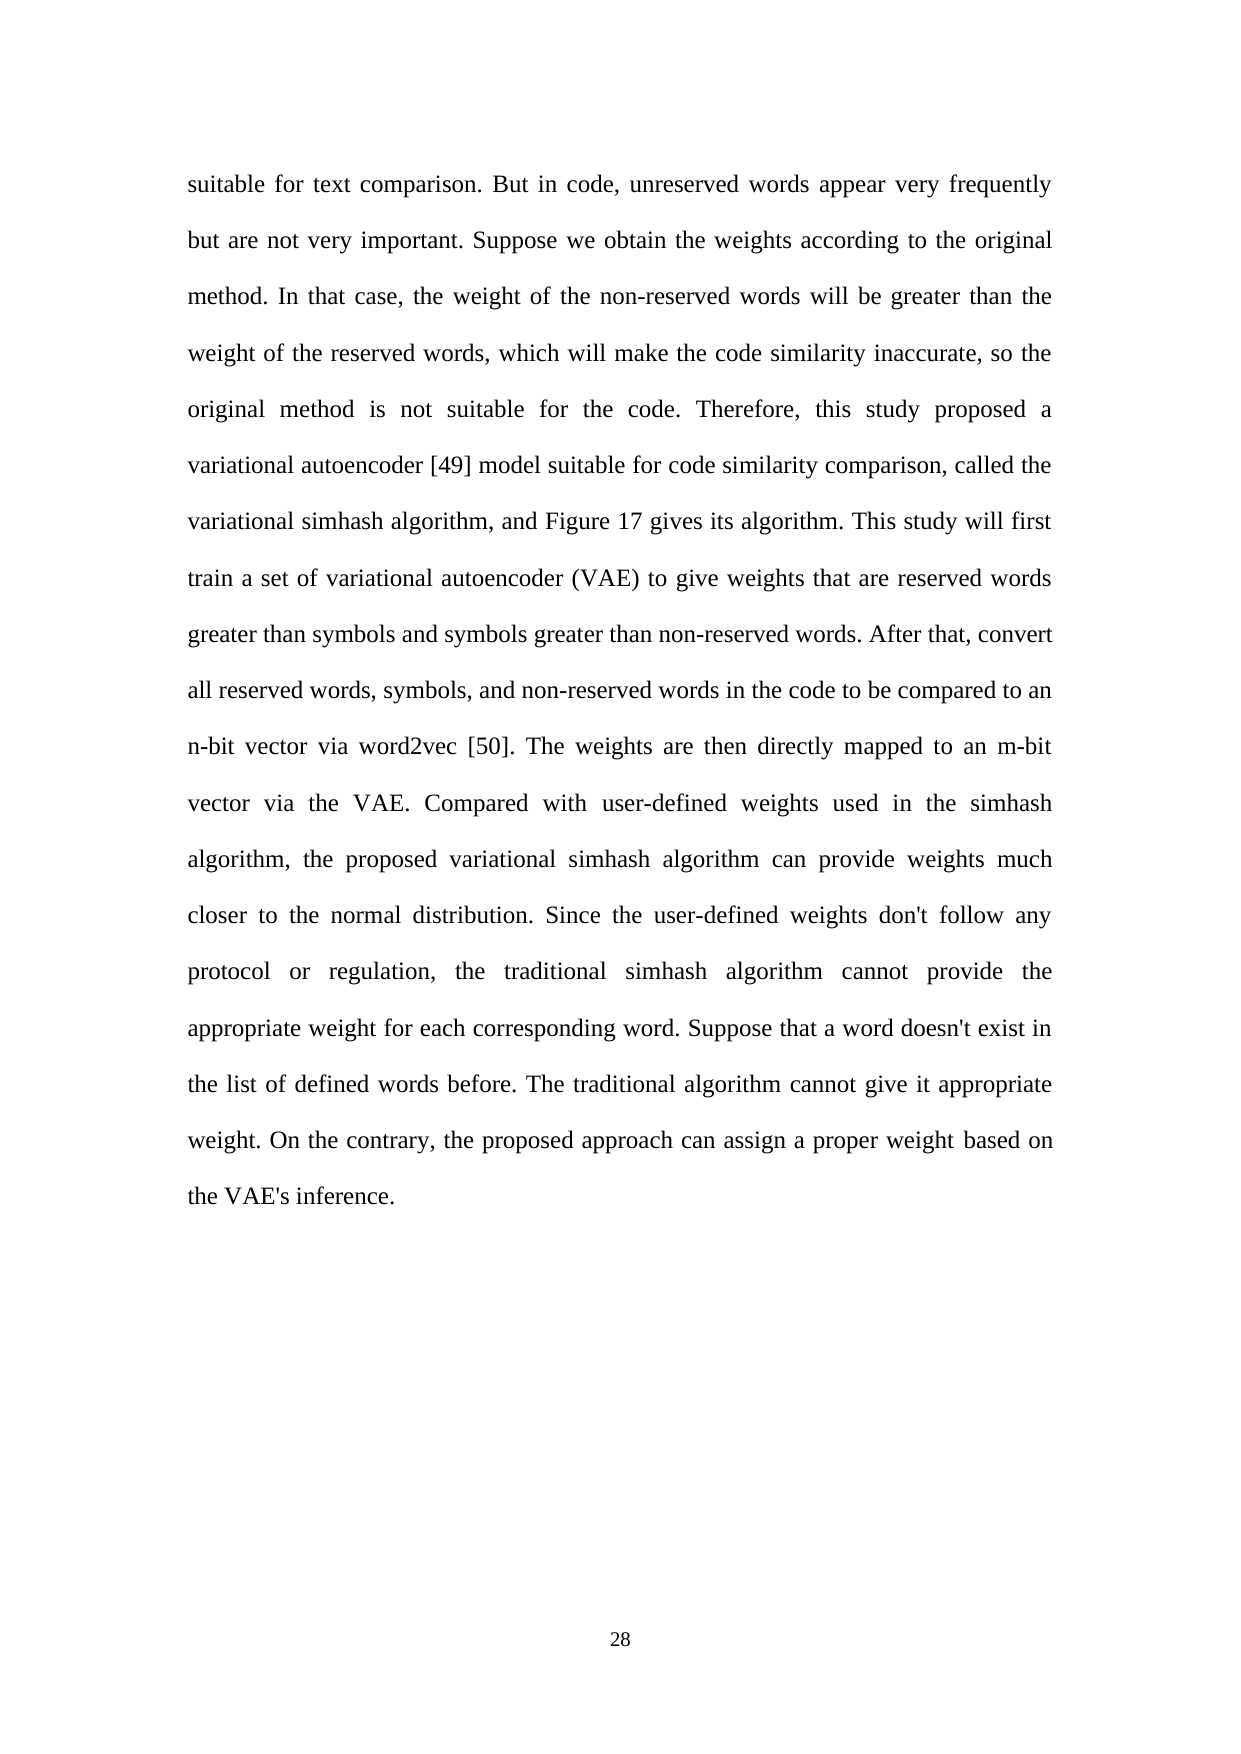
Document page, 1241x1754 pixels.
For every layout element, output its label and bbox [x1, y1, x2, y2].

text [187, 164, 1053, 1214]
